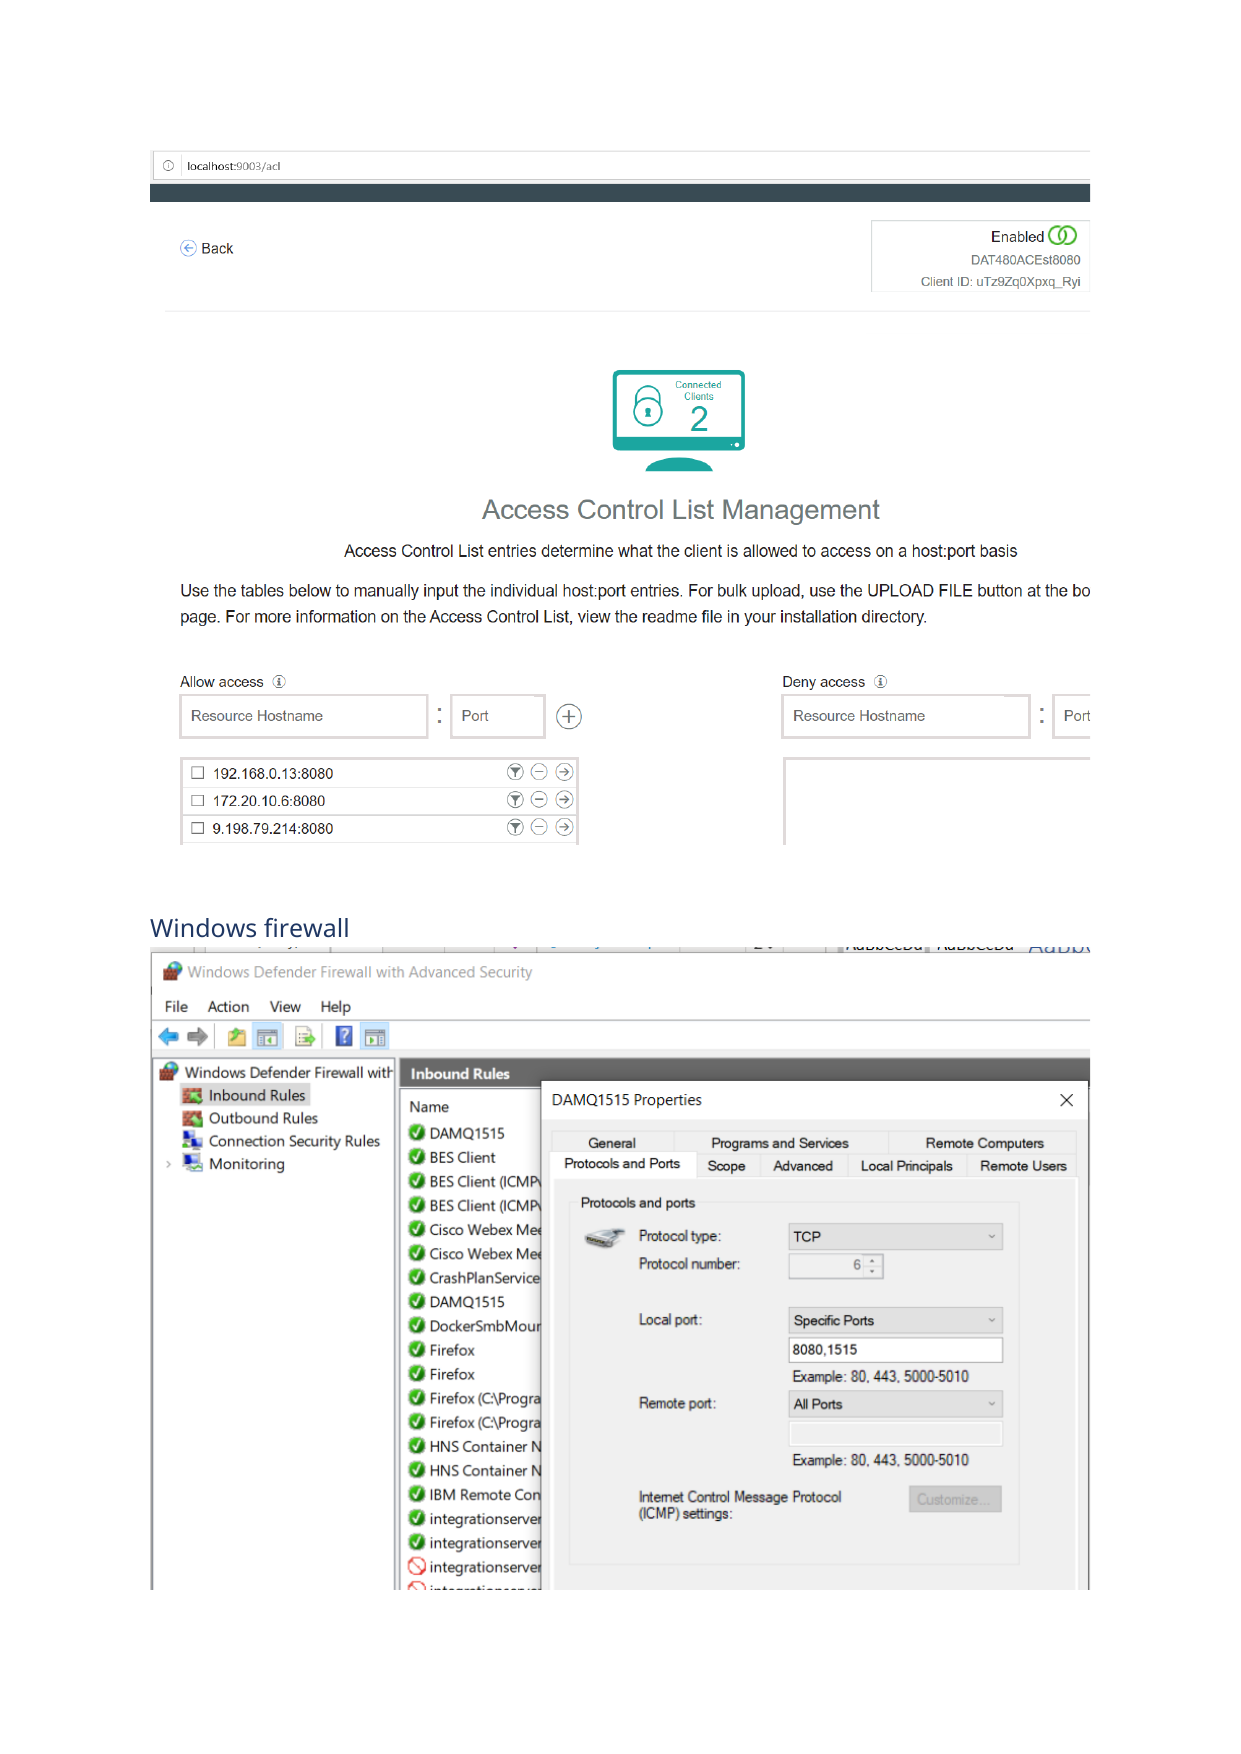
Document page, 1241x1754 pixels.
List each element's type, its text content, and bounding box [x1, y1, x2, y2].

subtitle Windows firewall [150, 910, 1090, 944]
picture [150, 150, 1091, 845]
picture [150, 947, 1091, 1590]
